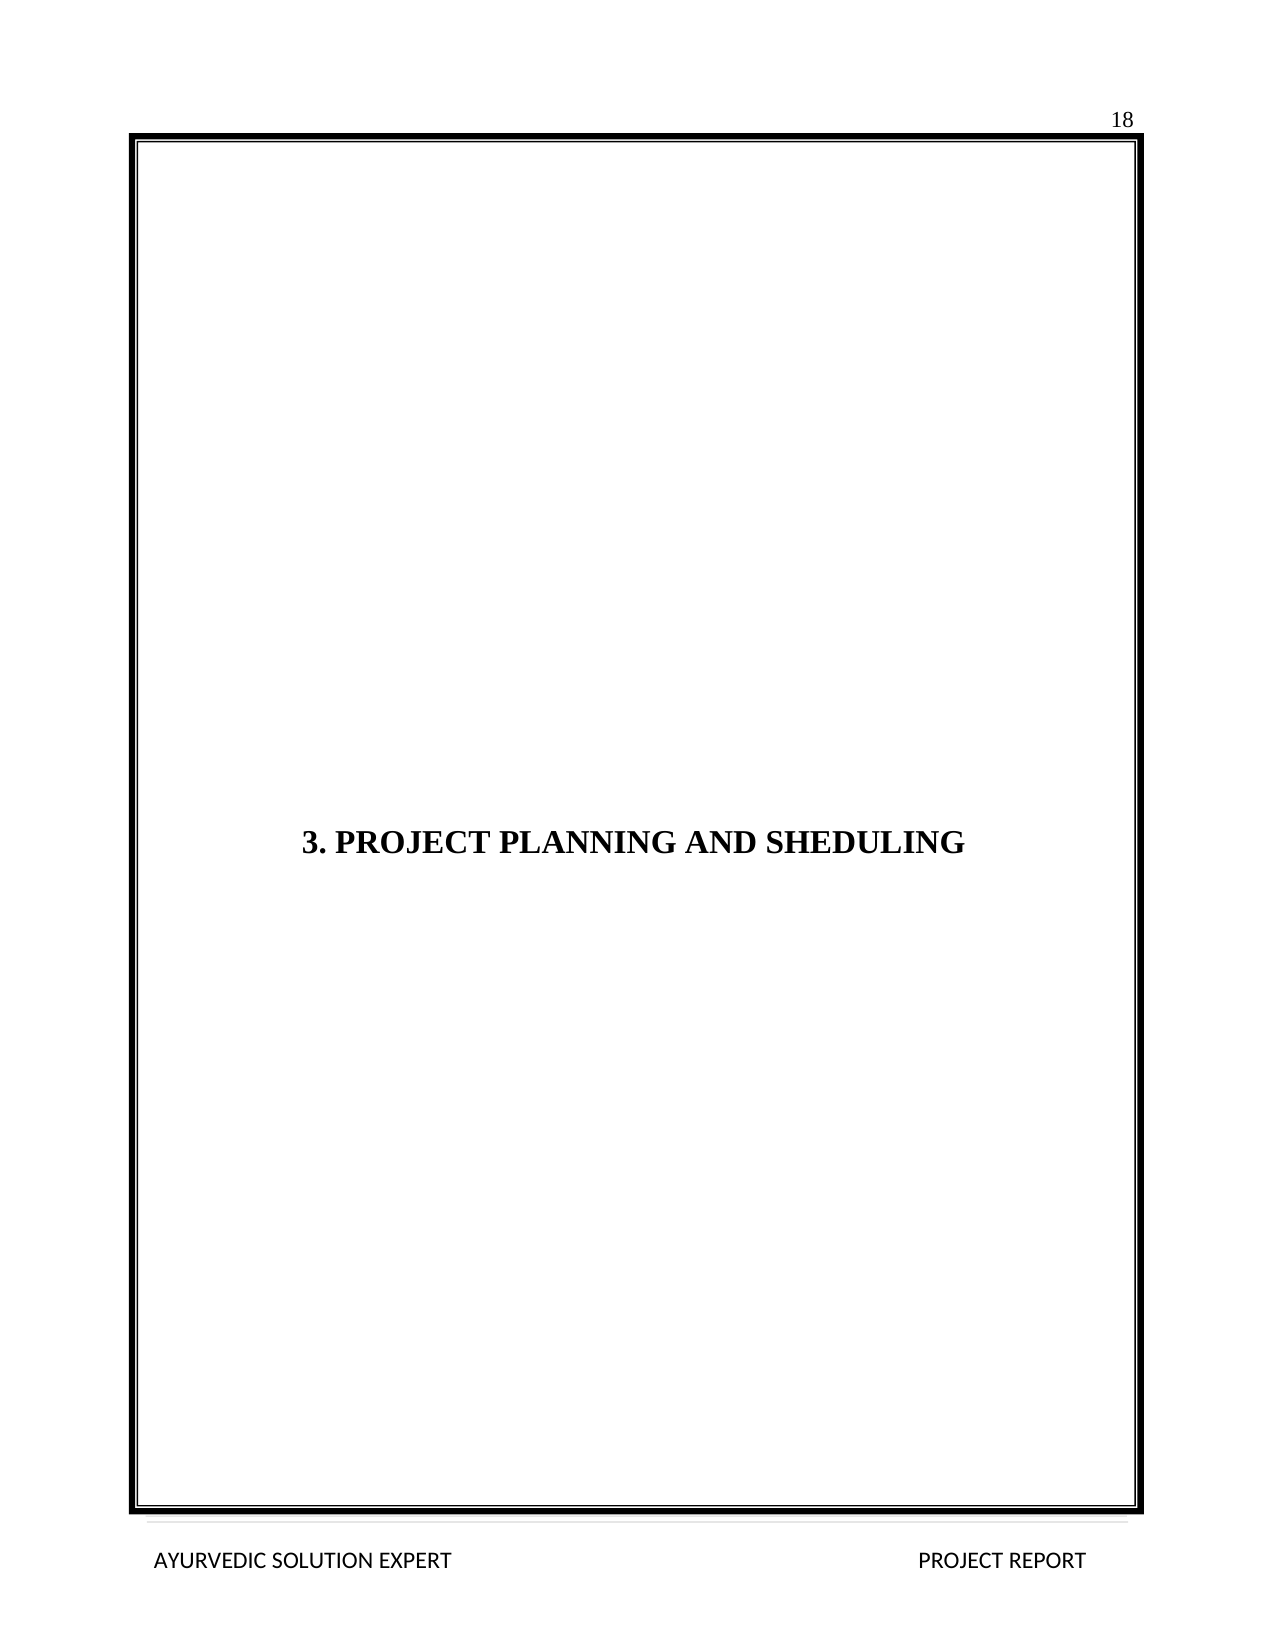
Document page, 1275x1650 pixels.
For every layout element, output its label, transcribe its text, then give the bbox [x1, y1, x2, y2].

subtitle 3. PROJECT PLANNING AND SHEDULING [155, 822, 1112, 861]
